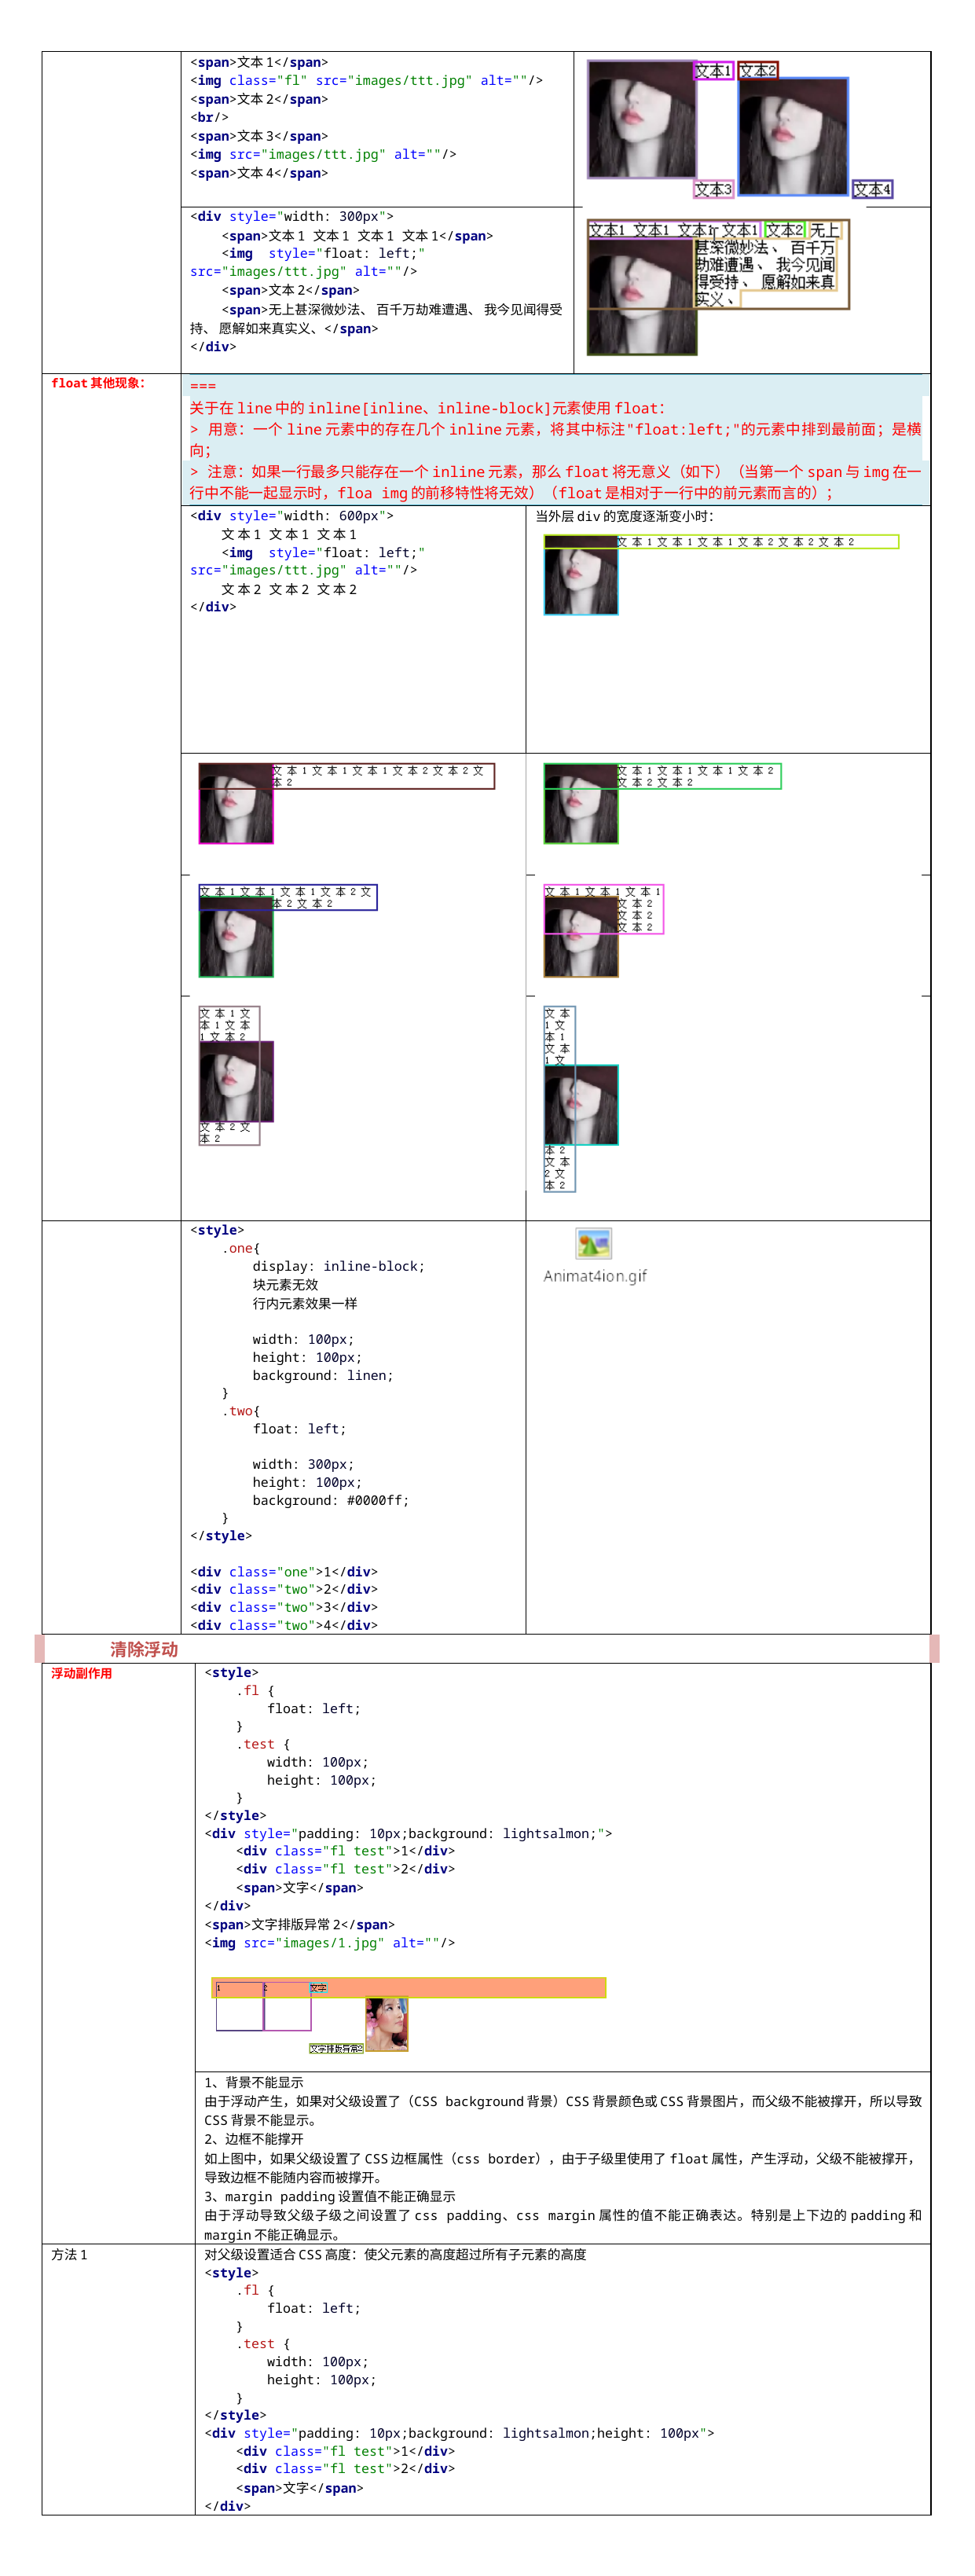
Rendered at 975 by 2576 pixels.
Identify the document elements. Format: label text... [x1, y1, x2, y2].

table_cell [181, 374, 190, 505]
table_cell <span>文本1</span> <img class="fl" src="images/ttt.jpg" alt=""/> <span>文本2</span> <br/> <span>文本3</span> <img src="images/ttt.jpg" alt=""/> <span>文本4</span> [181, 52, 574, 207]
table_cell [526, 996, 535, 1220]
table_cell [526, 1221, 930, 1634]
table_header 浮动副作用 [42, 1664, 195, 2244]
picture [189, 754, 526, 1191]
picture [535, 525, 922, 646]
table_cell <div style="width: 600px"> 文 本 1 文 本 1 文 本 1 <img style="float: left;" src="images/ttt.jpg" alt=""/> 文 本 2 文 本 2 文 本 2 </div> [181, 506, 526, 753]
table_cell [922, 996, 930, 1220]
table_cell float其他现象： [42, 374, 181, 1220]
picture [582, 52, 907, 362]
table_cell [181, 875, 189, 996]
table_cell 1、背景不能显示 由于浮动产生，如果对父级设置了（CSS background背景）CSS背景颜色或CSS背景图片，而父级不能被撑开，所以导致CSS背景不能显示。 2、边框不能撑开 如上图中，如果父级设置了CSS边框属性（css border），由于子级里使用了float属性，产生浮动，父级不能被撑开，导致边框不能随内容而被撑开。 3、margin padding设置值不能正确显示 由于浮动导致父级子级之间设置了css padding、css margin属性的值不能正确表达。特别是上下边的padding和margin不能正确显示。 [196, 2072, 930, 2244]
table_cell [42, 52, 181, 372]
table_cell [181, 996, 526, 1220]
table_cell [574, 52, 582, 207]
text 清除浮动 [45, 1635, 929, 1663]
table_cell [574, 207, 930, 372]
picture [535, 754, 922, 1220]
table_header <style> .fl { float: left; } .test { width: 100px; height: 100px; } </style> <div style="padding: 10px;background: lightsalmon;"> <div class="fl test">1</div> <div class="fl test">2</div> <span>文字</span> </div> <span>文字排版异常2</span> <img src="images/1.jpg" alt=""/> [196, 1664, 930, 2071]
table_cell 方法1 [42, 2244, 195, 2515]
table_cell [907, 52, 930, 207]
table_cell [922, 875, 930, 996]
picture [203, 1969, 613, 2071]
table_cell [526, 875, 535, 996]
table_cell [42, 1221, 181, 1634]
table_cell <div style="width: 300px"> <span>文本1 文本1 文本1 文本1</span> <img style="float: left;" src="images/ttt.jpg" alt=""/> <span>文本2</span> <span>无上甚深微妙法、 百千万劫难遭遇、 我今见闻得受持、 愿解如来真实义、</span> </div> [181, 207, 574, 372]
table_cell [922, 754, 930, 875]
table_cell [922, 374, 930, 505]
table_cell 当外层div的宽度逐渐变小时： [526, 506, 930, 753]
table_cell [181, 754, 189, 875]
table_cell [526, 754, 535, 875]
